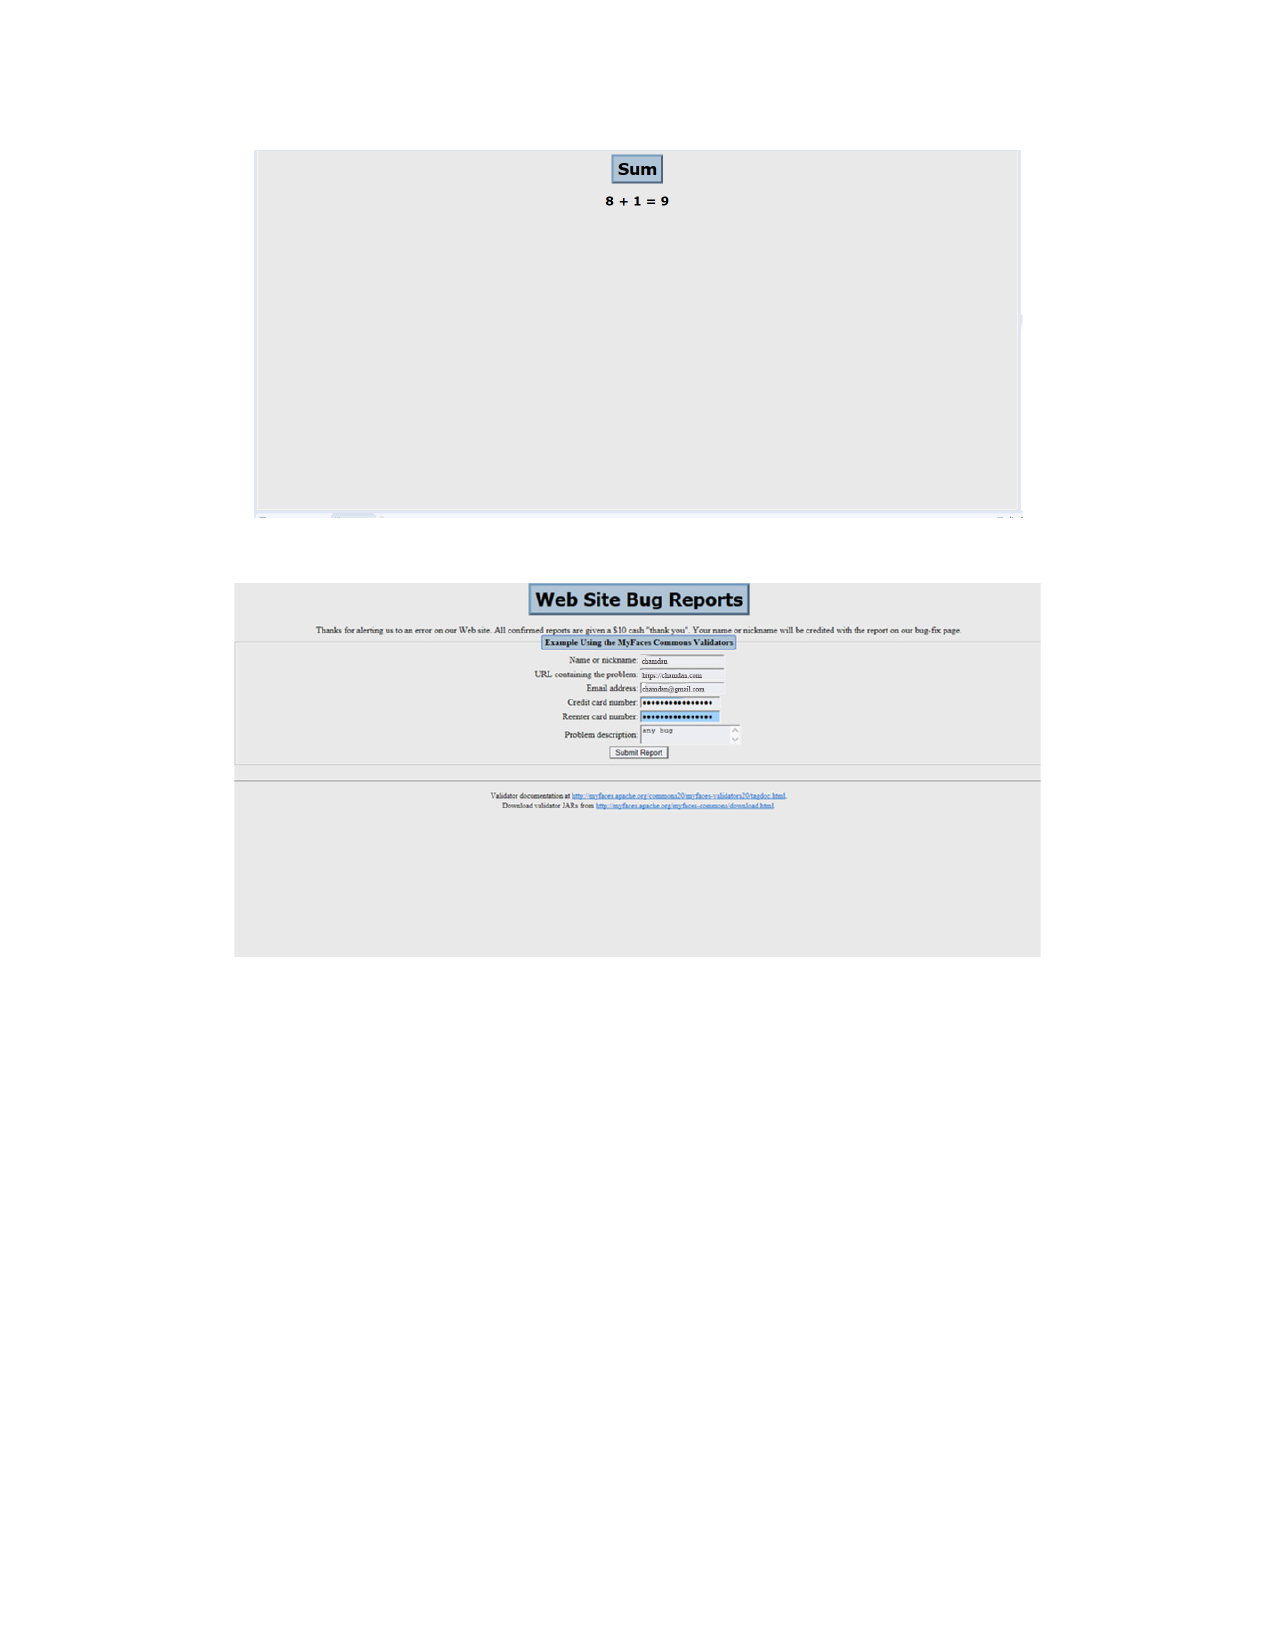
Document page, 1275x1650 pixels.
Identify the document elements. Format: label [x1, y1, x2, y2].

picture [234, 583, 1041, 957]
picture [252, 150, 1023, 518]
